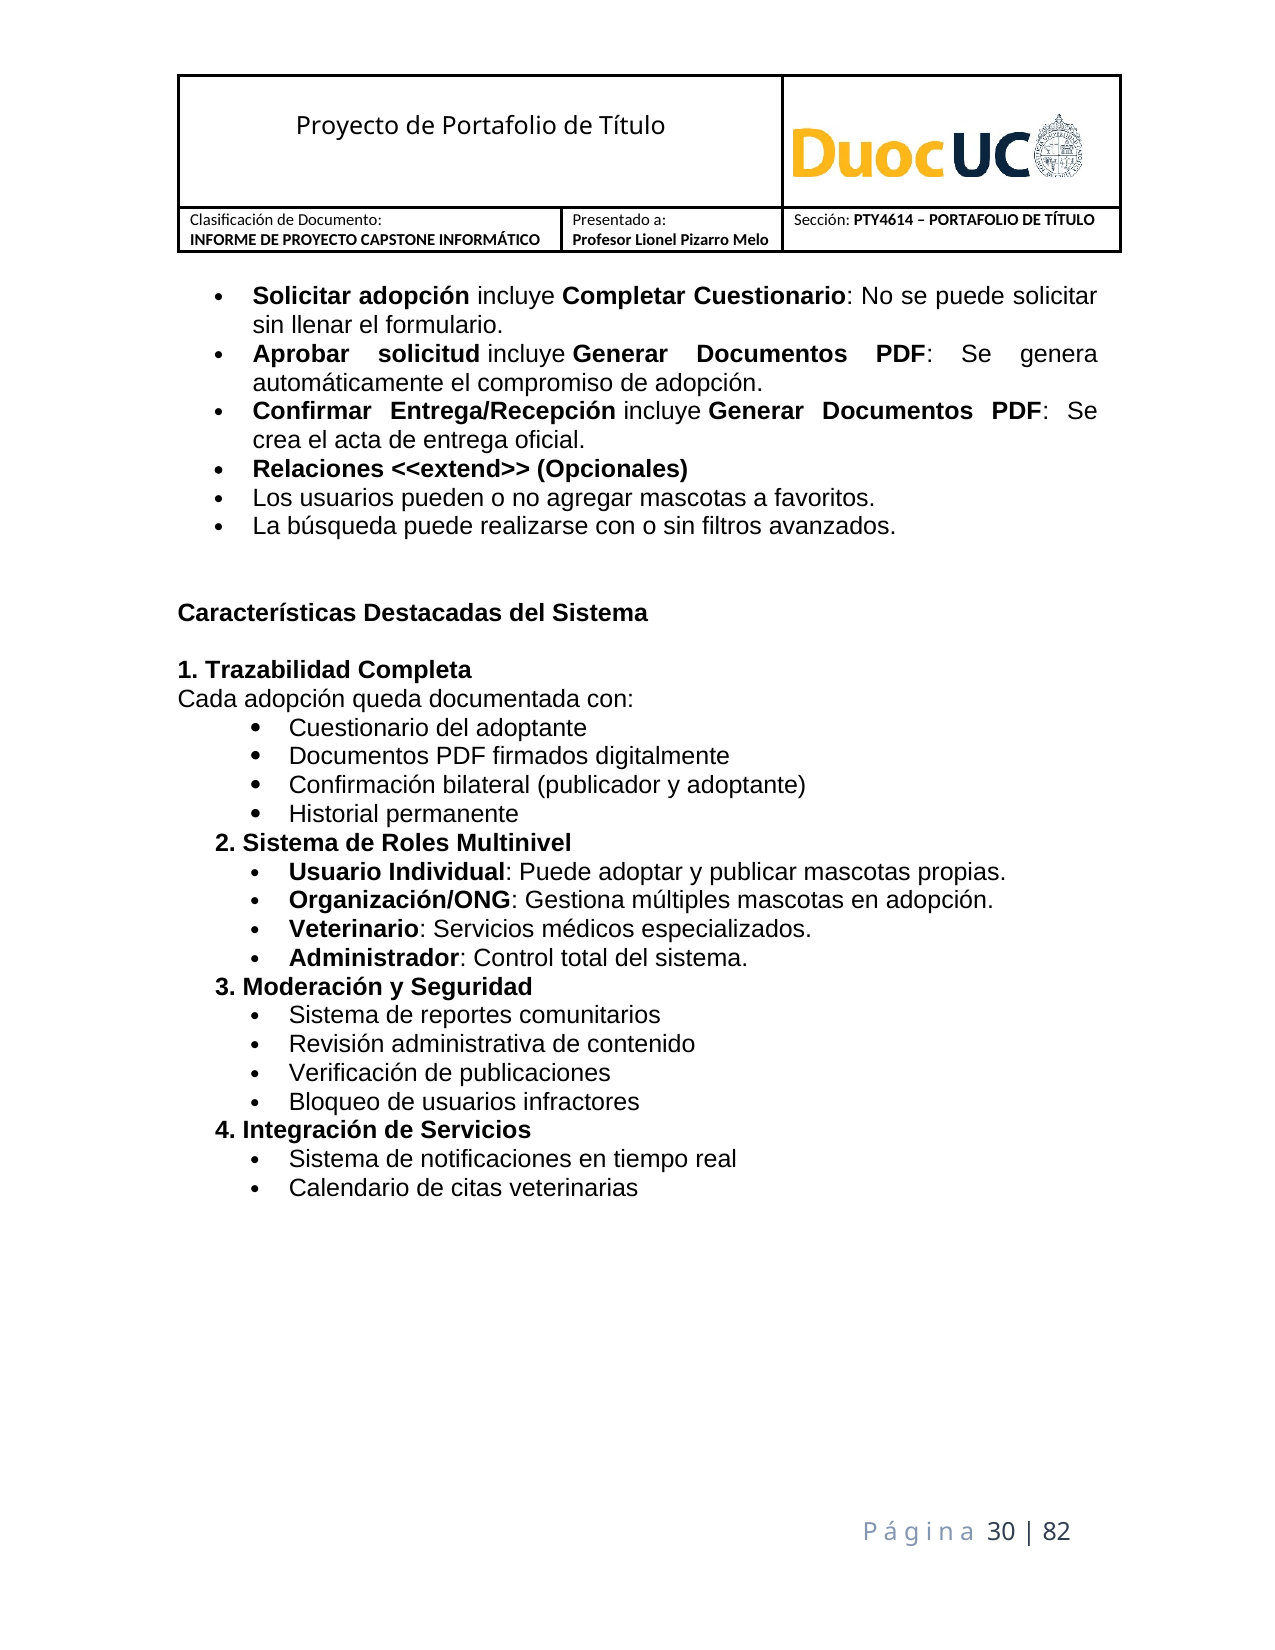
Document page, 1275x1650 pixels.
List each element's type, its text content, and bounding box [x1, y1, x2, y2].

list Cuestionario del adoptante [251, 712, 1098, 741]
text Cada adopción queda documentada con: [177, 684, 1098, 712]
list Los usuarios pueden o no agregar mascotas a favoritos. [215, 482, 1098, 511]
text 1. Trazabilidad Completa [177, 655, 1098, 684]
list Usuario Individual: Puede adoptar y publicar mascotas propias. [251, 857, 1098, 885]
list Veterinario: Servicios médicos especializados. [251, 914, 1098, 943]
list Confirmación bilateral (publicador y adoptante) [251, 770, 1098, 799]
list Revisión administrativa de contenido [251, 1029, 1098, 1058]
list Aprobar solicitud incluye Generar Documentos PDF: Se genera automáticamente el compromiso de adopción. [215, 339, 1098, 396]
list Calendario de citas veterinarias [251, 1173, 1098, 1202]
text Características Destacadas del Sistema [177, 597, 1098, 626]
list La búsqueda puede realizarse con o sin filtros avanzados. [215, 511, 1098, 540]
text 3. Moderación y Seguridad [215, 972, 1098, 1000]
list Verificación de publicaciones [251, 1058, 1098, 1087]
picture [791, 113, 1083, 176]
list Confirmar Entrega/Recepción incluye Generar Documentos PDF: Se crea el acta de entrega oficial. [215, 396, 1098, 454]
list Relaciones <<extend>> (Opcionales) [215, 454, 1098, 482]
list Documentos PDF firmados digitalmente [251, 741, 1098, 770]
list Sistema de notificaciones en tiempo real [251, 1144, 1098, 1173]
text 2. Sistema de Roles Multinivel [215, 828, 1098, 857]
text 4. Integración de Servicios [215, 1115, 1098, 1144]
list Organización/ONG: Gestiona múltiples mascotas en adopción. [251, 885, 1098, 914]
list Historial permanente [251, 799, 1098, 828]
list Administrador: Control total del sistema. [251, 943, 1098, 972]
list Sistema de reportes comunitarios [251, 1000, 1098, 1029]
list Bloqueo de usuarios infractores [251, 1087, 1098, 1115]
list Solicitar adopción incluye Completar Cuestionario: No se puede solicitar sin llenar el formulario. [215, 281, 1098, 339]
